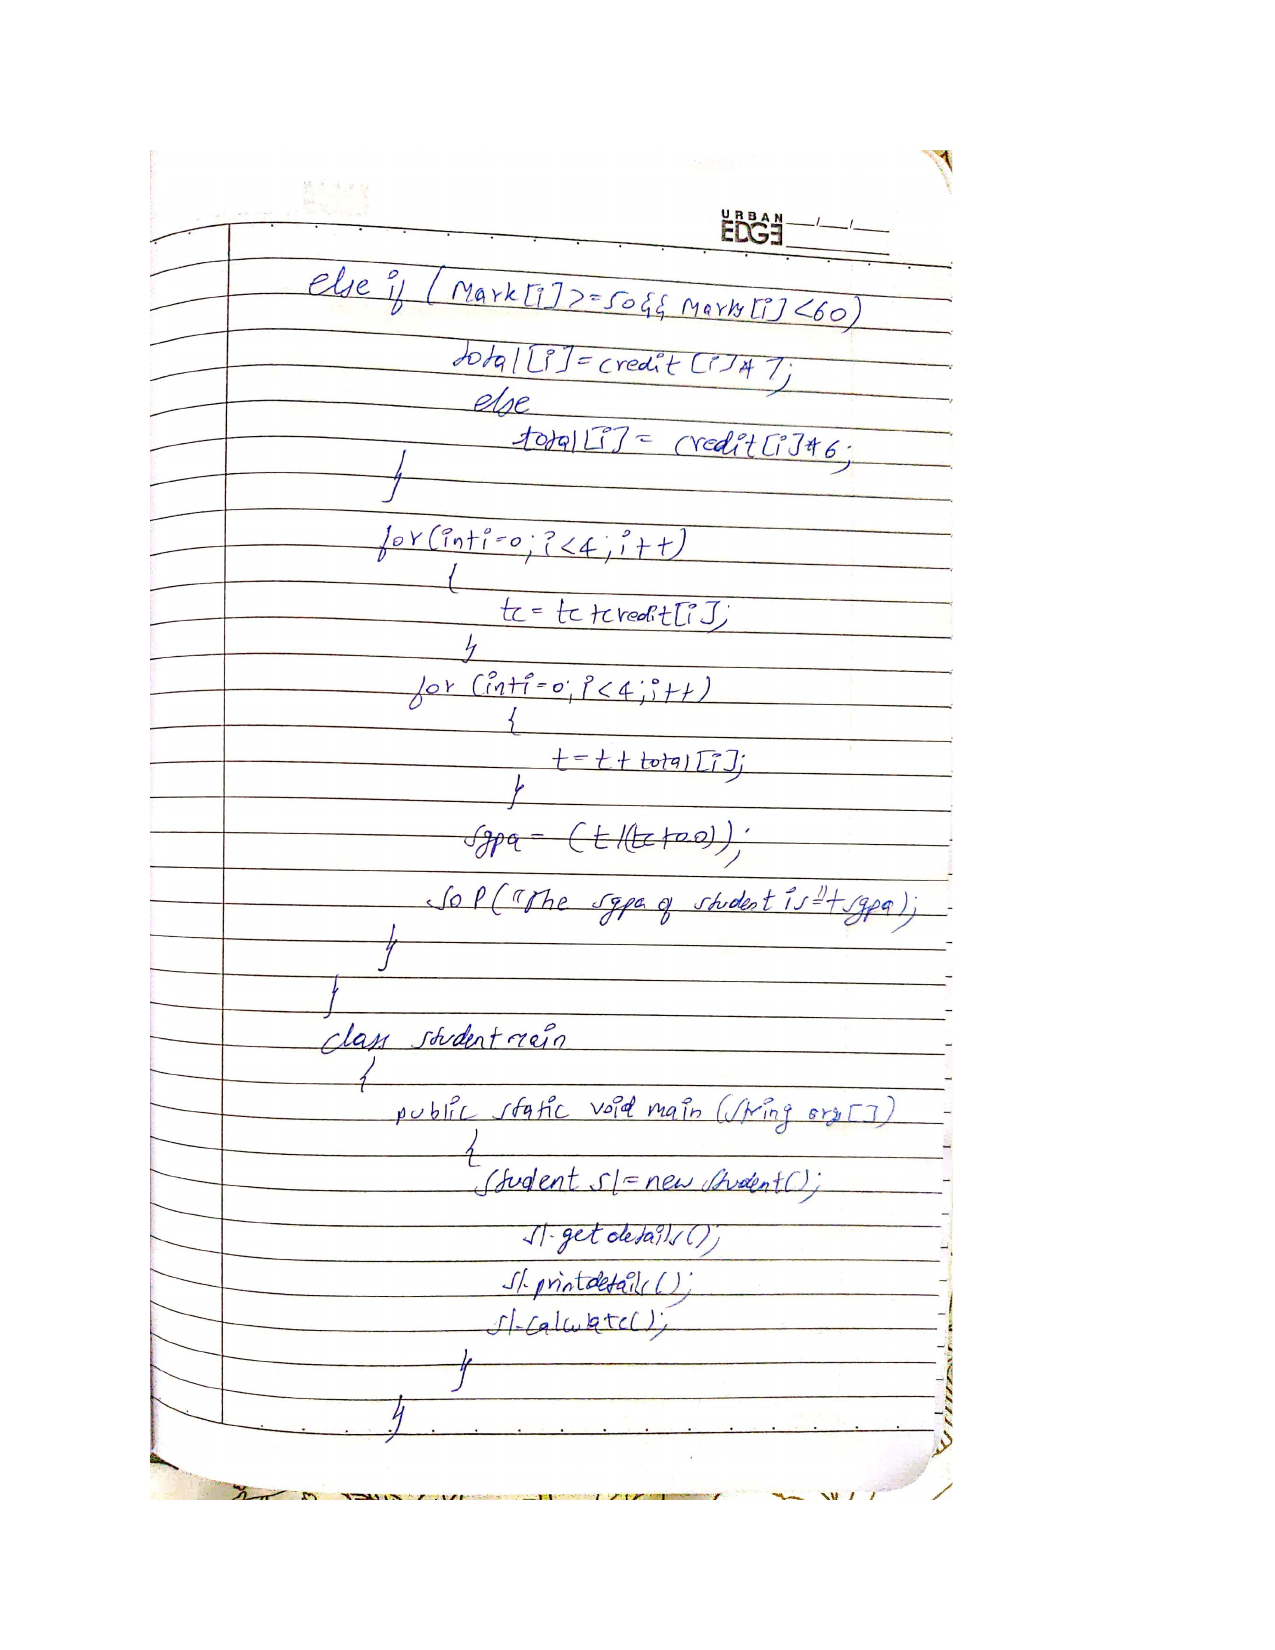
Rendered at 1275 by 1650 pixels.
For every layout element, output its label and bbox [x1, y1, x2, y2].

picture [150, 150, 953, 1500]
